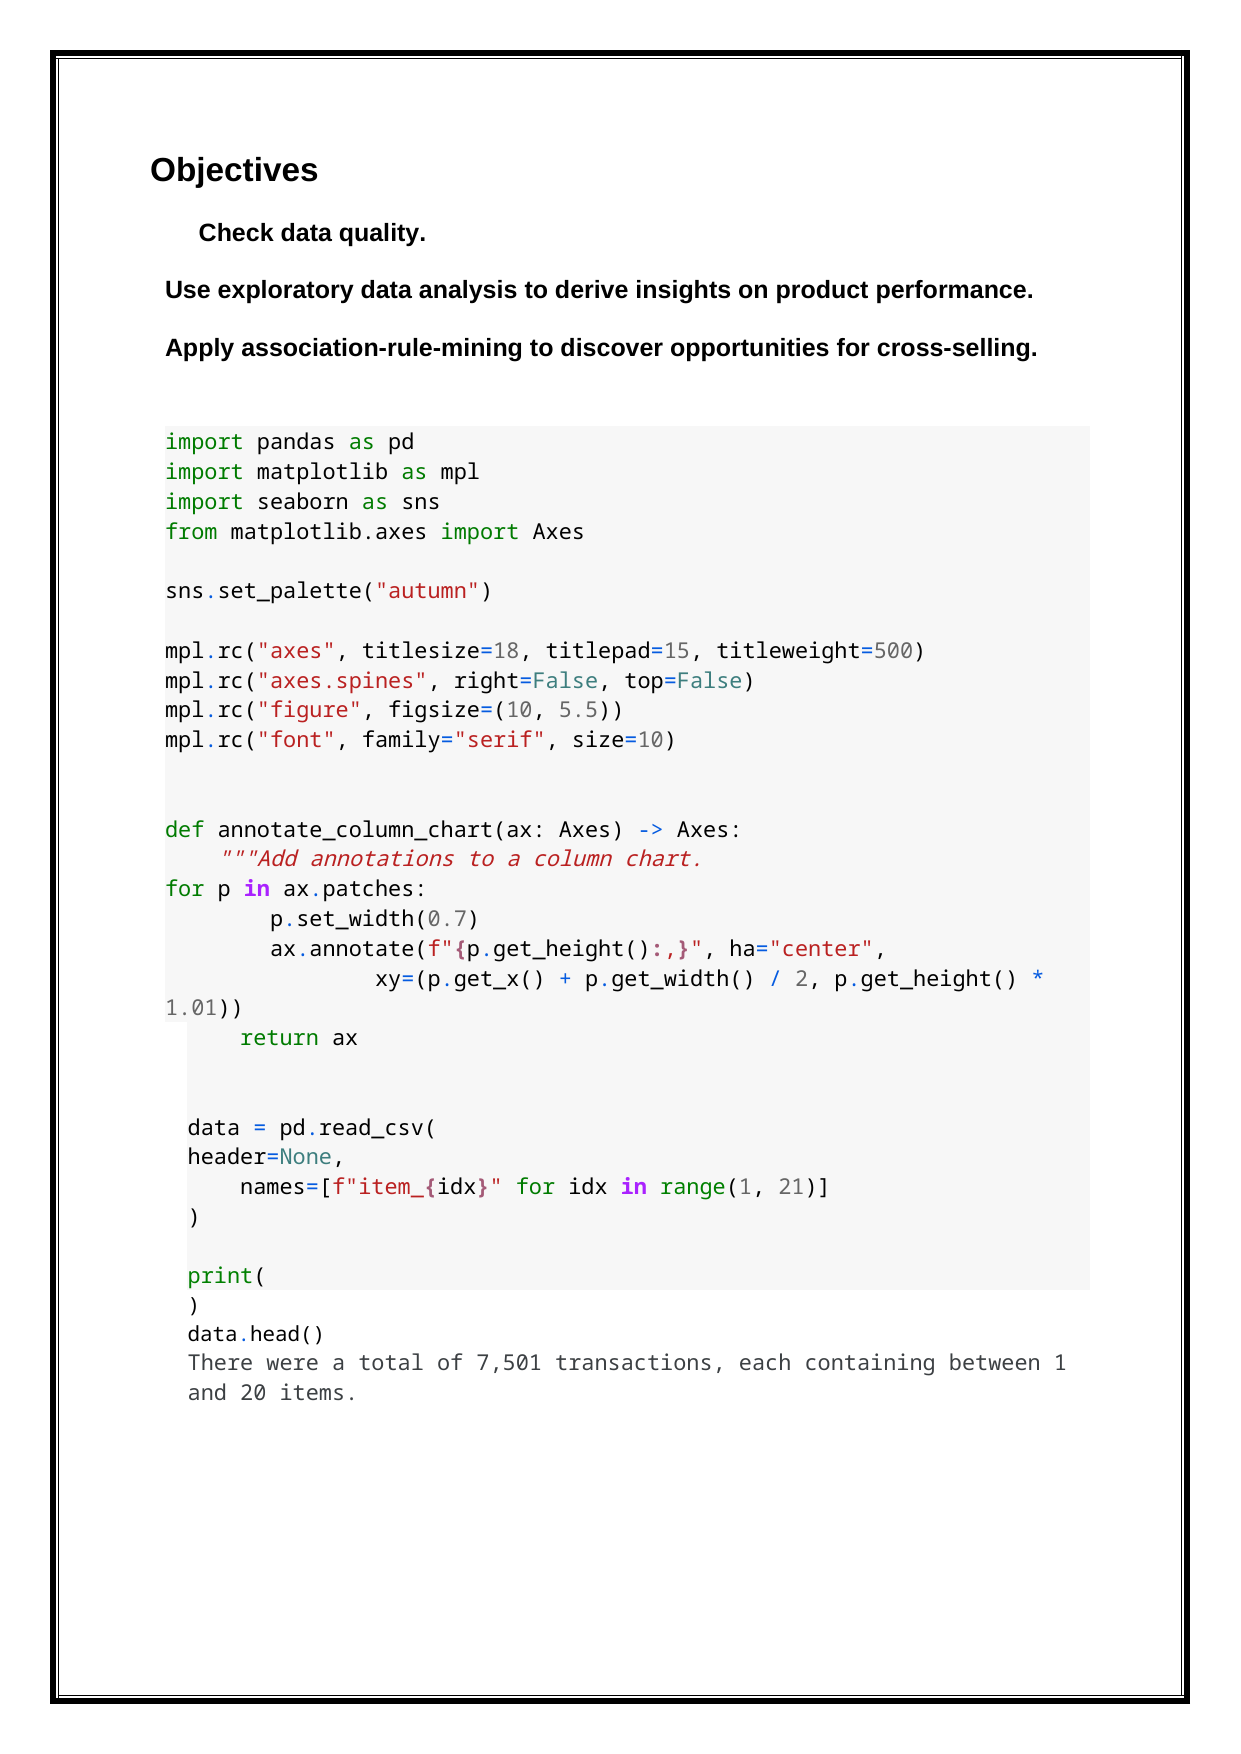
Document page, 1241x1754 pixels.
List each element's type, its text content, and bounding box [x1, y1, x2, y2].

text import matplotlib as mpl [165, 456, 1090, 486]
text mpl.rc("axes.spines", right=False, top=False) [165, 665, 1090, 694]
text names=[f"item_{idx}" for idx in range(1, 21)] [187, 1171, 1090, 1201]
text Use exploratory data analysis to derive insights on product performance. [165, 276, 1090, 304]
text for p in ax.patches: [165, 873, 1090, 903]
text print( [187, 1261, 1090, 1290]
text mpl.rc("axes", titlesize=18, titlepad=15, titleweight=500) [165, 635, 1090, 665]
text Apply association-rule-mining to discover opportunities for cross-selling. [165, 333, 1090, 362]
text mpl.rc("font", family="serif", size=10) [165, 724, 1090, 754]
text sns.set_palette("autumn") [165, 575, 1090, 605]
text mpl.rc("figure", figsize=(10, 5.5)) [165, 694, 1090, 724]
text There were a total of 7,501 transactions, each containing between 1 and 20 items. [187, 1347, 1090, 1407]
text ) [187, 1290, 1090, 1319]
text def annotate_column_chart(ax: Axes) -> Axes: [165, 814, 1090, 843]
text """Add annotations to a column chart. [165, 843, 1090, 873]
text import pandas as pd [165, 426, 1090, 456]
text ax.annotate(f"{p.get_height():,}", ha="center", [165, 933, 1090, 963]
text import seaborn as sns [165, 486, 1090, 516]
text Check data quality. [150, 218, 1090, 246]
text Objectives [150, 150, 1090, 188]
text data.head() [187, 1319, 1090, 1347]
text data = pd.read_csv( [187, 1112, 1090, 1141]
text from matplotlib.axes import Axes [165, 516, 1090, 546]
text p.set_width(0.7) [165, 903, 1090, 933]
text ) [187, 1201, 1090, 1231]
text xy=(p.get_x() + p.get_width() / 2, p.get_height() * 1.01)) [165, 963, 1090, 1022]
text return ax [187, 1022, 1090, 1052]
text header=None, [187, 1141, 1090, 1171]
